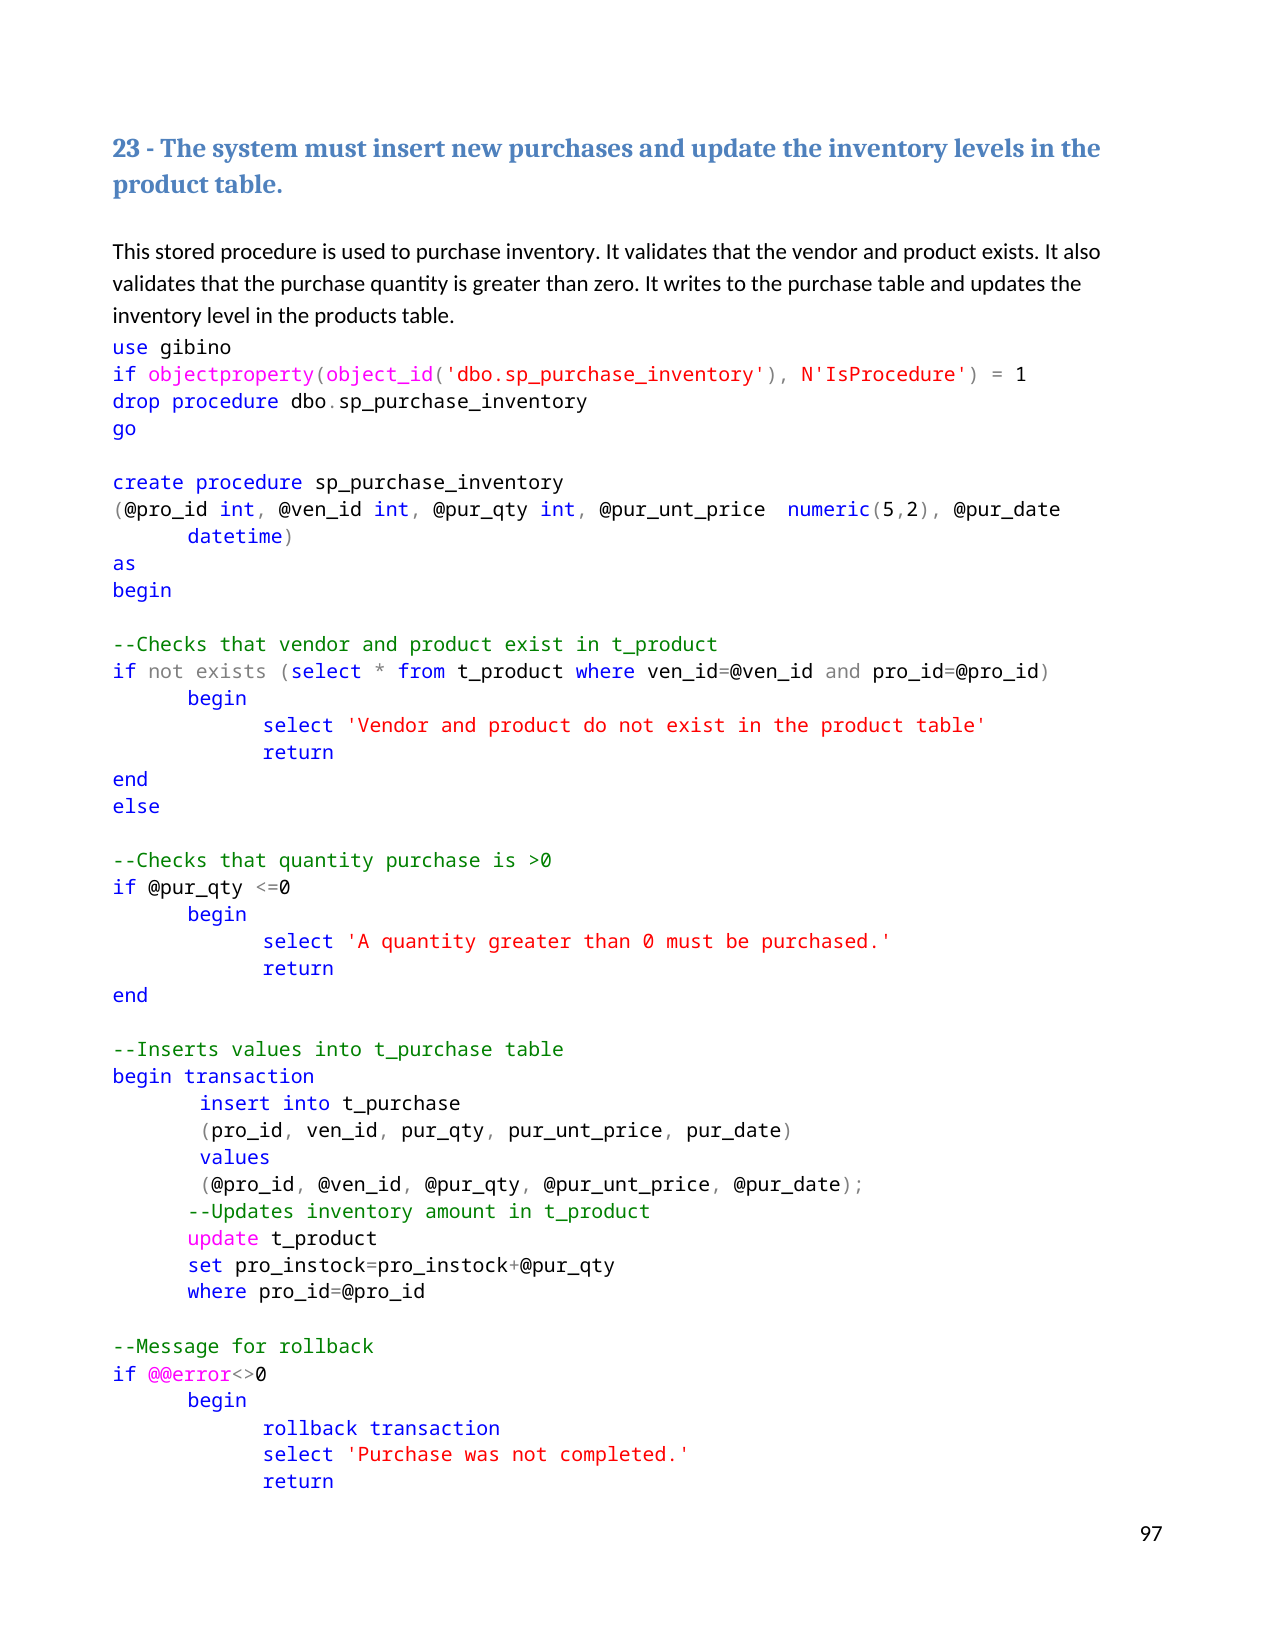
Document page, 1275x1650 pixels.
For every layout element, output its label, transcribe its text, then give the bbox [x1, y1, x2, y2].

text --Message for rollback [112, 1333, 1162, 1360]
text as [112, 549, 1162, 576]
text drop procedure dbo.sp_purchase_inventory [112, 387, 1162, 414]
text begin [112, 900, 1162, 927]
text (@pro_id int, @ven_id int, @pur_qty int, @pur_unt_price numeric(5,2), @pur_date datetime) [112, 495, 1162, 549]
text (@pro_id, @ven_id, @pur_qty, @pur_unt_price, @pur_date); [112, 1170, 1162, 1197]
text where pro_id=@pro_id [112, 1278, 1162, 1305]
text if objectproperty(object_id('dbo.sp_purchase_inventory'), N'IsProcedure') = 1 [112, 361, 1162, 387]
text end [112, 981, 1162, 1008]
text This stored procedure is used to purchase inventory. It validates that the vendor and product exists. It also validates that the purchase quantity is greater than zero. It writes to the purchase table and updates the inventory level in the products table. [112, 237, 1162, 329]
text values [112, 1143, 1162, 1170]
text insert into t_purchase [112, 1089, 1162, 1116]
text begin [112, 1387, 1162, 1414]
text --Checks that quantity purchase is >0 [112, 846, 1162, 873]
text return [112, 1468, 1162, 1495]
text return [112, 738, 1162, 765]
text use gibino [112, 333, 1162, 361]
text (pro_id, ven_id, pur_qty, pur_unt_price, pur_date) [112, 1116, 1162, 1143]
text go [112, 414, 1162, 441]
text update t_product [112, 1224, 1162, 1251]
text --Checks that vendor and product exist in t_product [112, 630, 1162, 657]
text begin [112, 684, 1162, 711]
text --Updates inventory amount in t_product [112, 1197, 1162, 1224]
text select 'Vendor and product do not exist in the product table' [112, 711, 1162, 738]
text else [112, 792, 1162, 819]
text return [112, 954, 1162, 981]
subtitle 23 - The system must insert new purchases and update the inventory levels in the product table. [112, 133, 1162, 200]
text --Inserts values into t_purchase table [112, 1035, 1162, 1062]
text begin transaction [112, 1062, 1162, 1089]
text if not exists (select * from t_product where ven_id=@ven_id and pro_id=@pro_id) [112, 657, 1162, 684]
text set pro_instock=pro_instock+@pur_qty [112, 1251, 1162, 1278]
text if @pur_qty <=0 [112, 873, 1162, 900]
text begin [112, 576, 1162, 603]
text select 'A quantity greater than 0 must be purchased.' [112, 927, 1162, 954]
text end [112, 765, 1162, 792]
text if @@error<>0 [112, 1360, 1162, 1387]
text select 'Purchase was not completed.' [112, 1441, 1162, 1468]
text create procedure sp_purchase_inventory [112, 468, 1162, 495]
text rollback transaction [112, 1414, 1162, 1441]
